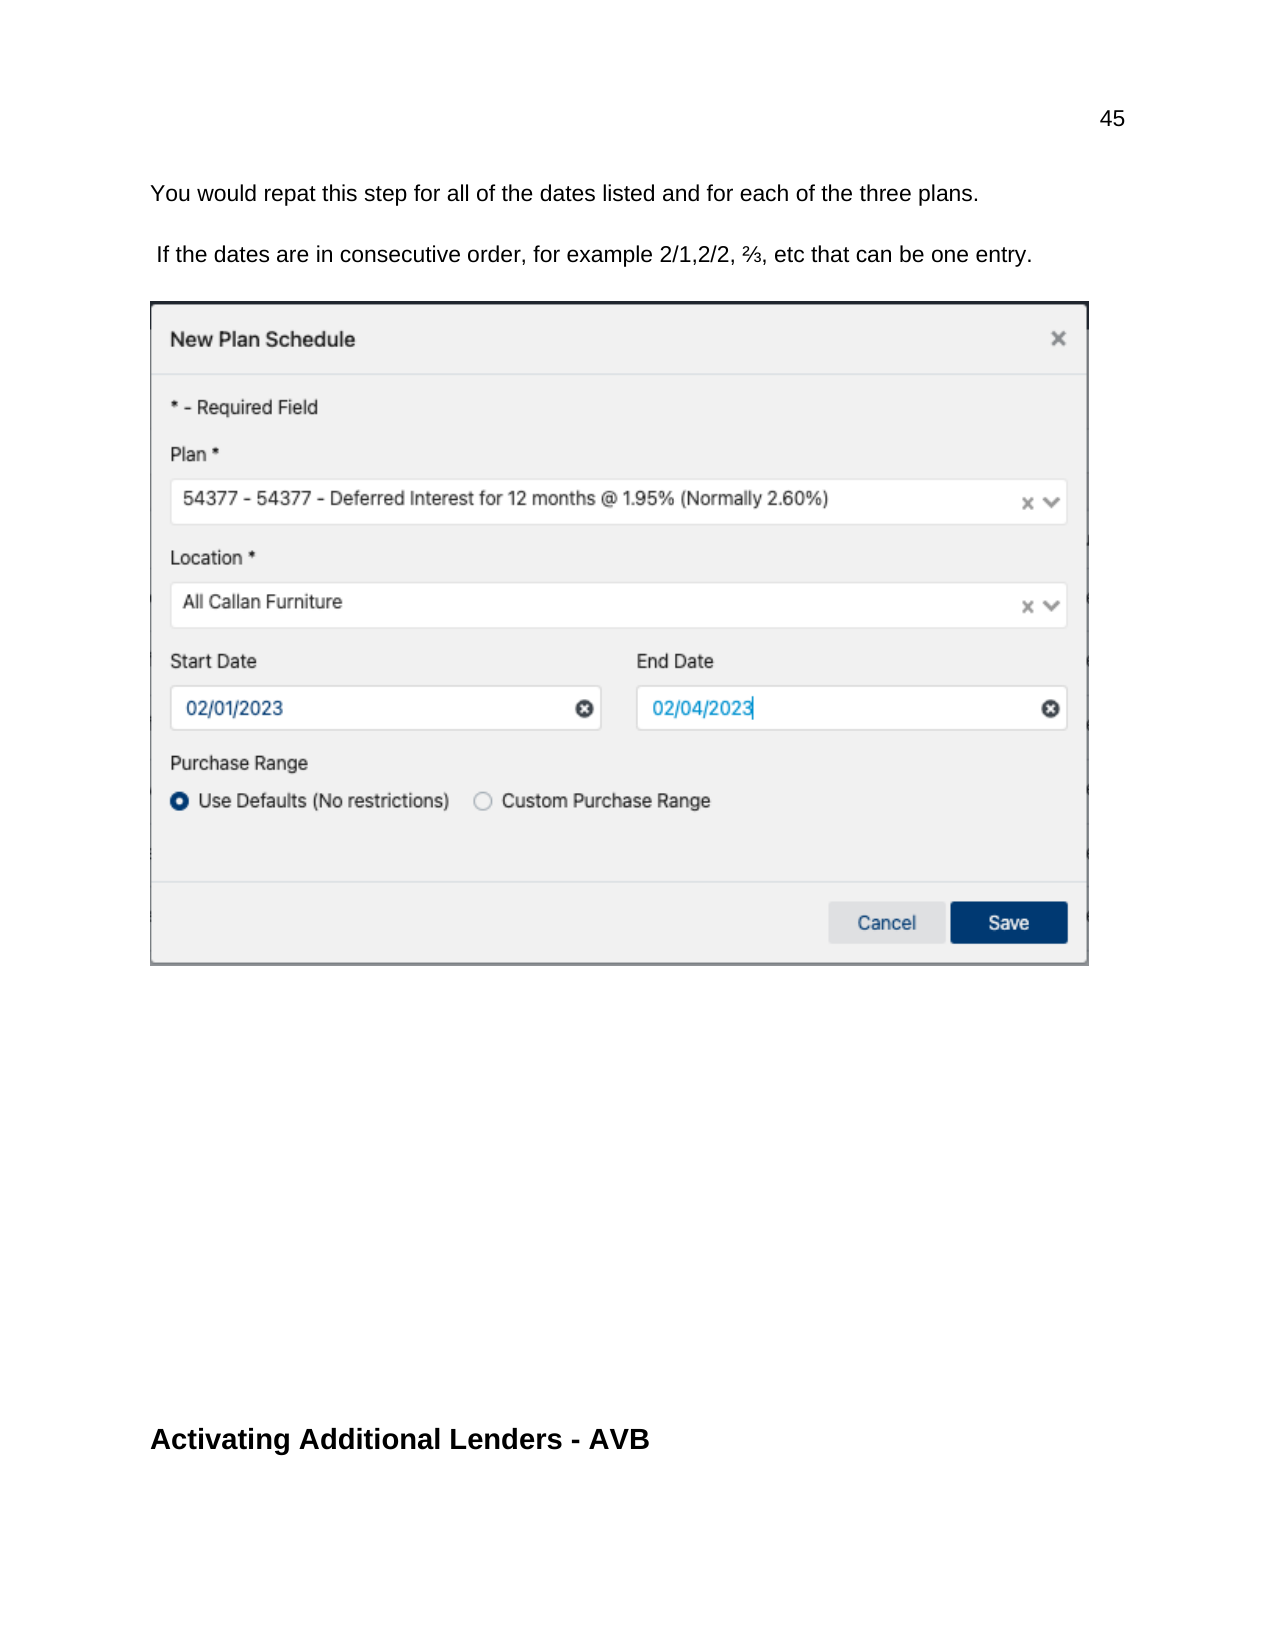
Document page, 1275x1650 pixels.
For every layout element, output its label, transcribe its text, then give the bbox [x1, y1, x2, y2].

text If the dates are in consecutive order, for example 2/1,2/2, ⅔, etc that can be one entry. [150, 241, 1125, 267]
picture [150, 301, 1089, 966]
text Activating Additional Lenders - AVB [150, 1422, 1125, 1456]
text You would repat this step for all of the dates listed and for each of the three plans. [150, 180, 1125, 207]
